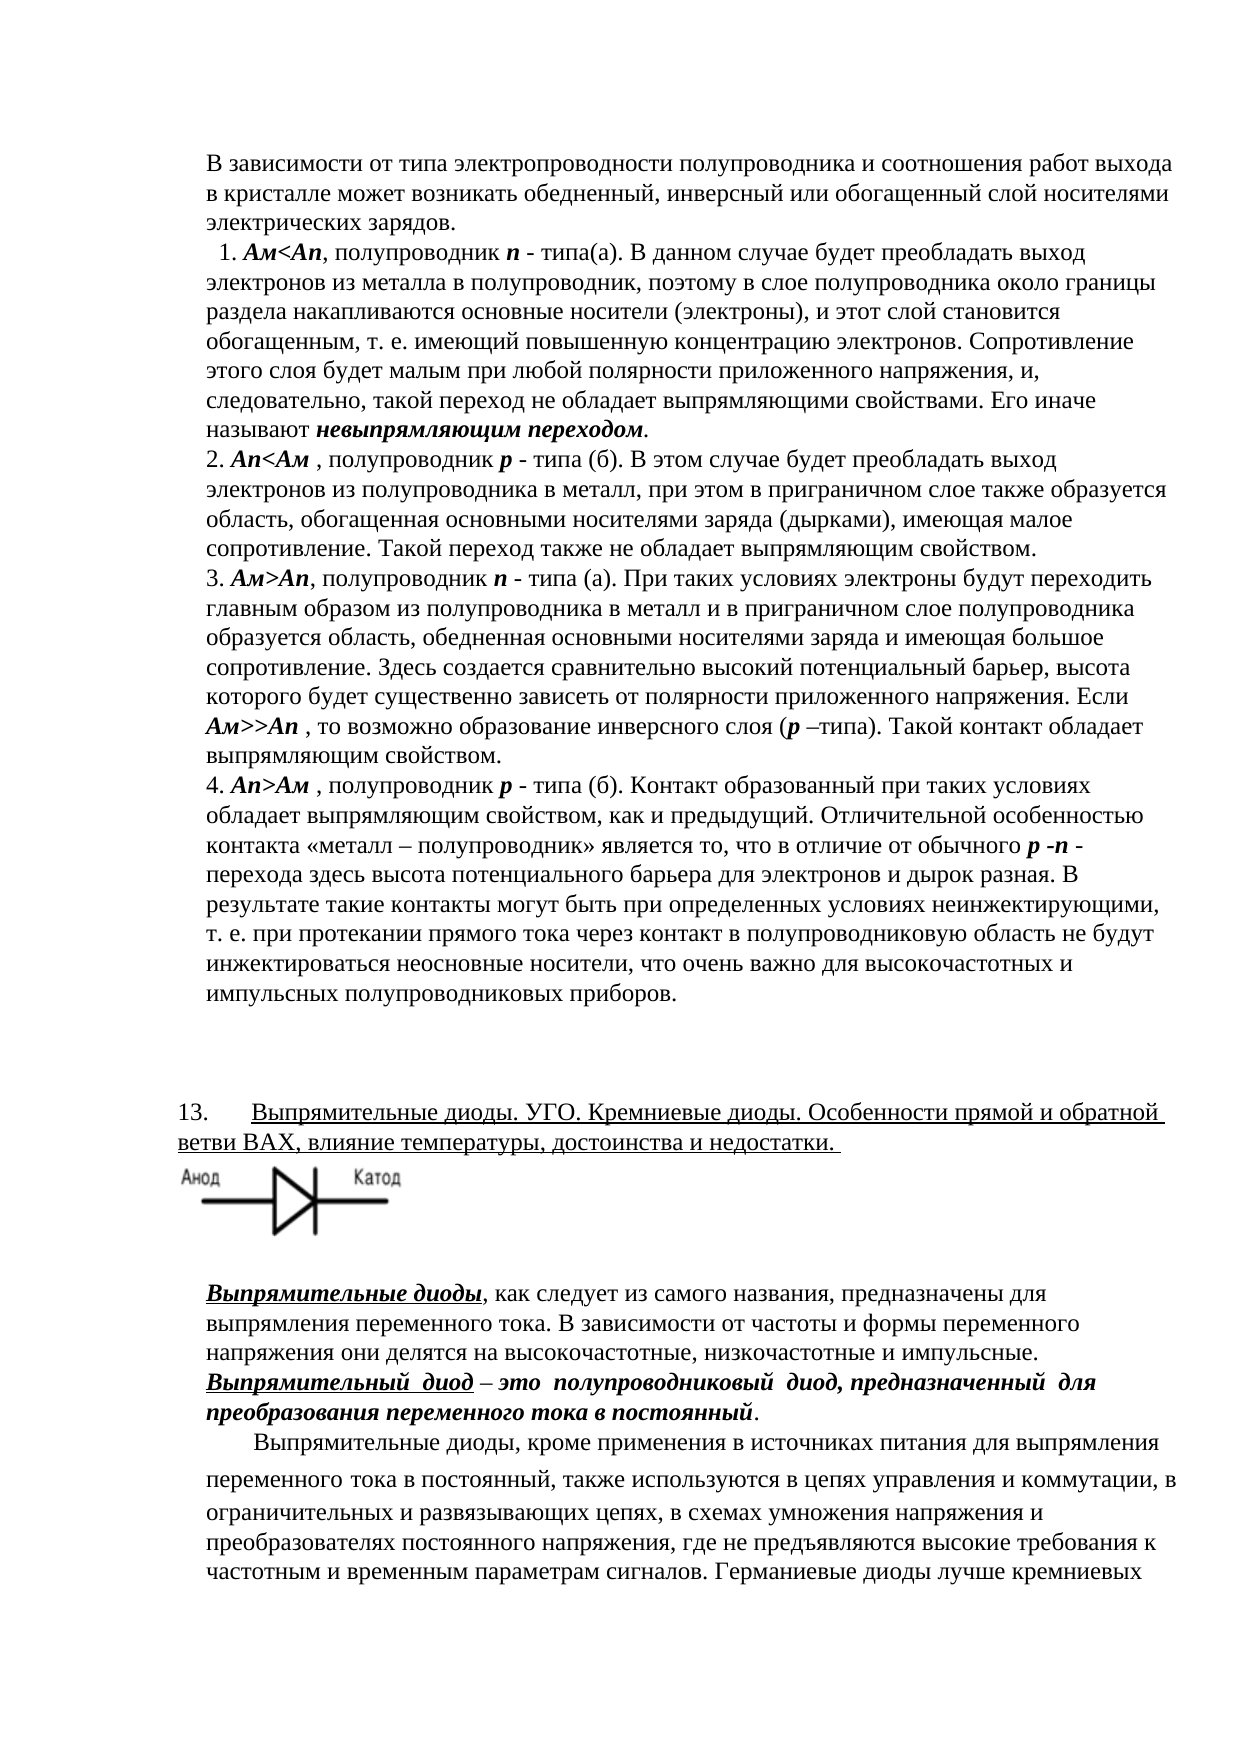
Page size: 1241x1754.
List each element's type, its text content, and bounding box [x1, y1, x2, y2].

text Выпрямительные диоды, как следует из самого названия, предназначены для выпрямления переменного тока. В зависимости от частоты и формы переменного напряжения они делятся на высокочастотные, низкочастотные и импульсные. [206, 1278, 1178, 1366]
text Выпрямительный диод – это полупроводниковый диод, предназначенный для преобразования переменного тока в постоянный. [206, 1367, 1178, 1425]
text 4. Ап>Ам , полупроводник p - типа (б). Контакт образованный при таких условиях обладает выпрямляющим свойством, как и предыдущий. Отличительной особенностью контакта «металл – полупроводник» является то, что в отличие от обычного p -n - перехода здесь высота потенциального барьера для электронов и дырок разная. В результате такие контакты могут быть при определенных условиях неинжектирующими, т. е. при протекании прямого тока через контакт в полупроводниковую область не будут инжектироваться неосновные носители, что очень важно для высокочастотных и импульсных полупроводниковых приборов. [206, 771, 1178, 1006]
text 2. Аn<Ам , полупроводник p - типа (б). В этом случае будет преобладать выход электронов из полупроводника в металл, при этом в приграничном слое также образуется область, обогащенная основными носителями заряда (дырками), имеющая малое сопротивление. Такой переход также не обладает выпрямляющим свойством. [206, 444, 1178, 562]
text 3. Ам>Ап, полупроводник n - типа (а). При таких условиях электроны будут переходить главным образом из полупроводника в металл и в приграничном слое полупроводника образуется область, обедненная основными носителями заряда и имеющая большое сопротивление. Здесь создается сравнительно высокий потенциальный барьер, высота которого будет существенно зависеть от полярности приложенного напряжения. Если Ам>>Ап , то возможно образование инверсного слоя (p –типа). Такой контакт обладает выпрямляющим свойством. [206, 563, 1178, 769]
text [206, 1427, 1178, 1585]
text В зависимости от типа электропроводности полупроводника и соотношения работ выхода в кристалле может возникать обедненный, инверсный или обогащенный слой носителями электрических зарядов. [206, 148, 1178, 236]
text 1. Ам<Аn, полупроводник n - типа(а). В данном случае будет преобладать выход электронов из металла в полупроводник, поэтому в слое полупроводника около границы раздела накапливаются основные носители (электроны), и этот слой становится обогащенным, т. е. имеющий повышенную концентрацию электронов. Сопротивление этого слоя будет малым при любой полярности приложенного напряжения, и, следовательно, такой переход не обладает выпрямляющими свойствами. Его иначе называют невыпрямляющим переходом. [206, 237, 1178, 443]
list Выпрямительные диоды. УГО. Кремниевые диоды. Особенности прямой и обратной ветви ВАХ, влияние температуры, достоинства и недостатки. [177, 1097, 1178, 1247]
picture [177, 1156, 407, 1247]
